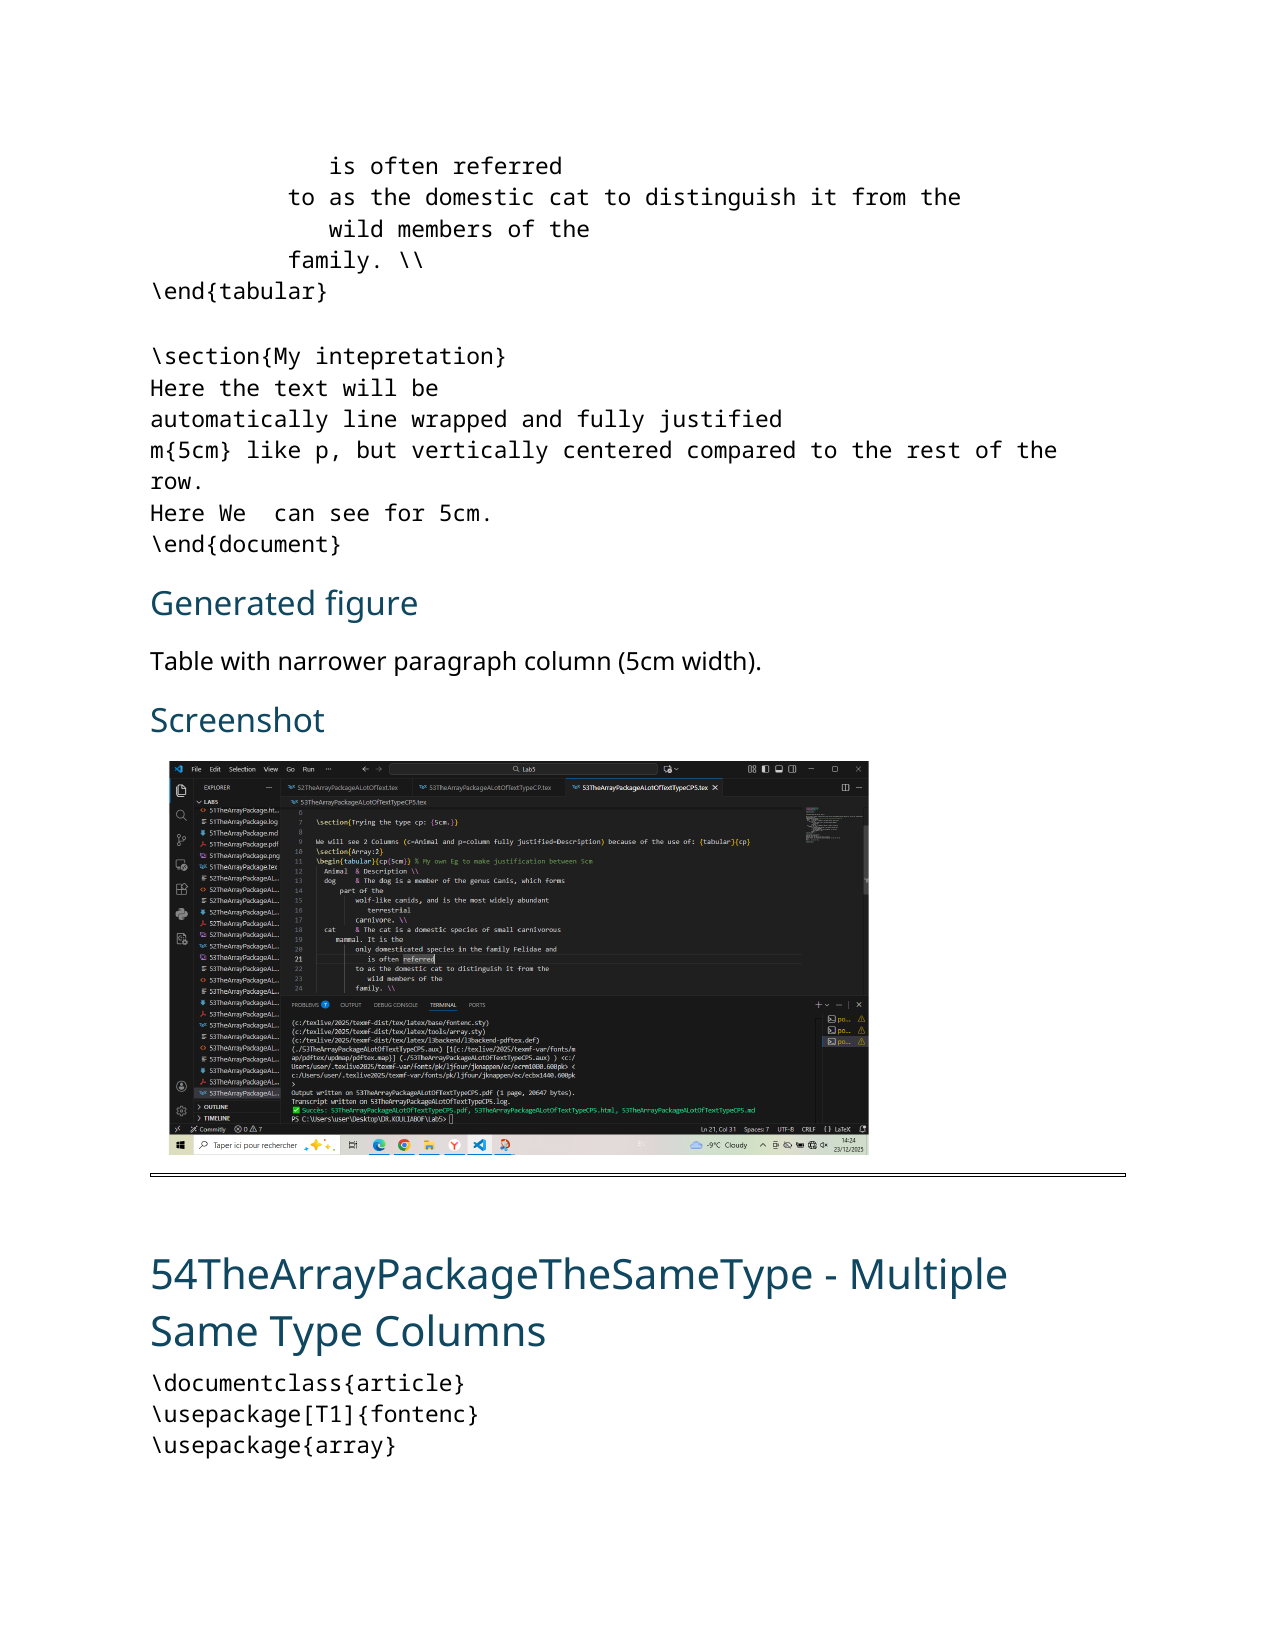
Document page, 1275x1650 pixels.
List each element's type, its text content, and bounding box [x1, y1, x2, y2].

subtitle Generated figure [150, 580, 1125, 625]
text Table with narrower paragraph column (5cm width). [150, 644, 1125, 678]
subtitle Screenshot [150, 697, 1125, 742]
subtitle 54TheArrayPackageTheSameType - Multiple Same Type Columns [150, 1245, 1125, 1358]
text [150, 150, 1125, 559]
picture [168, 761, 869, 1155]
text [150, 1367, 1125, 1494]
